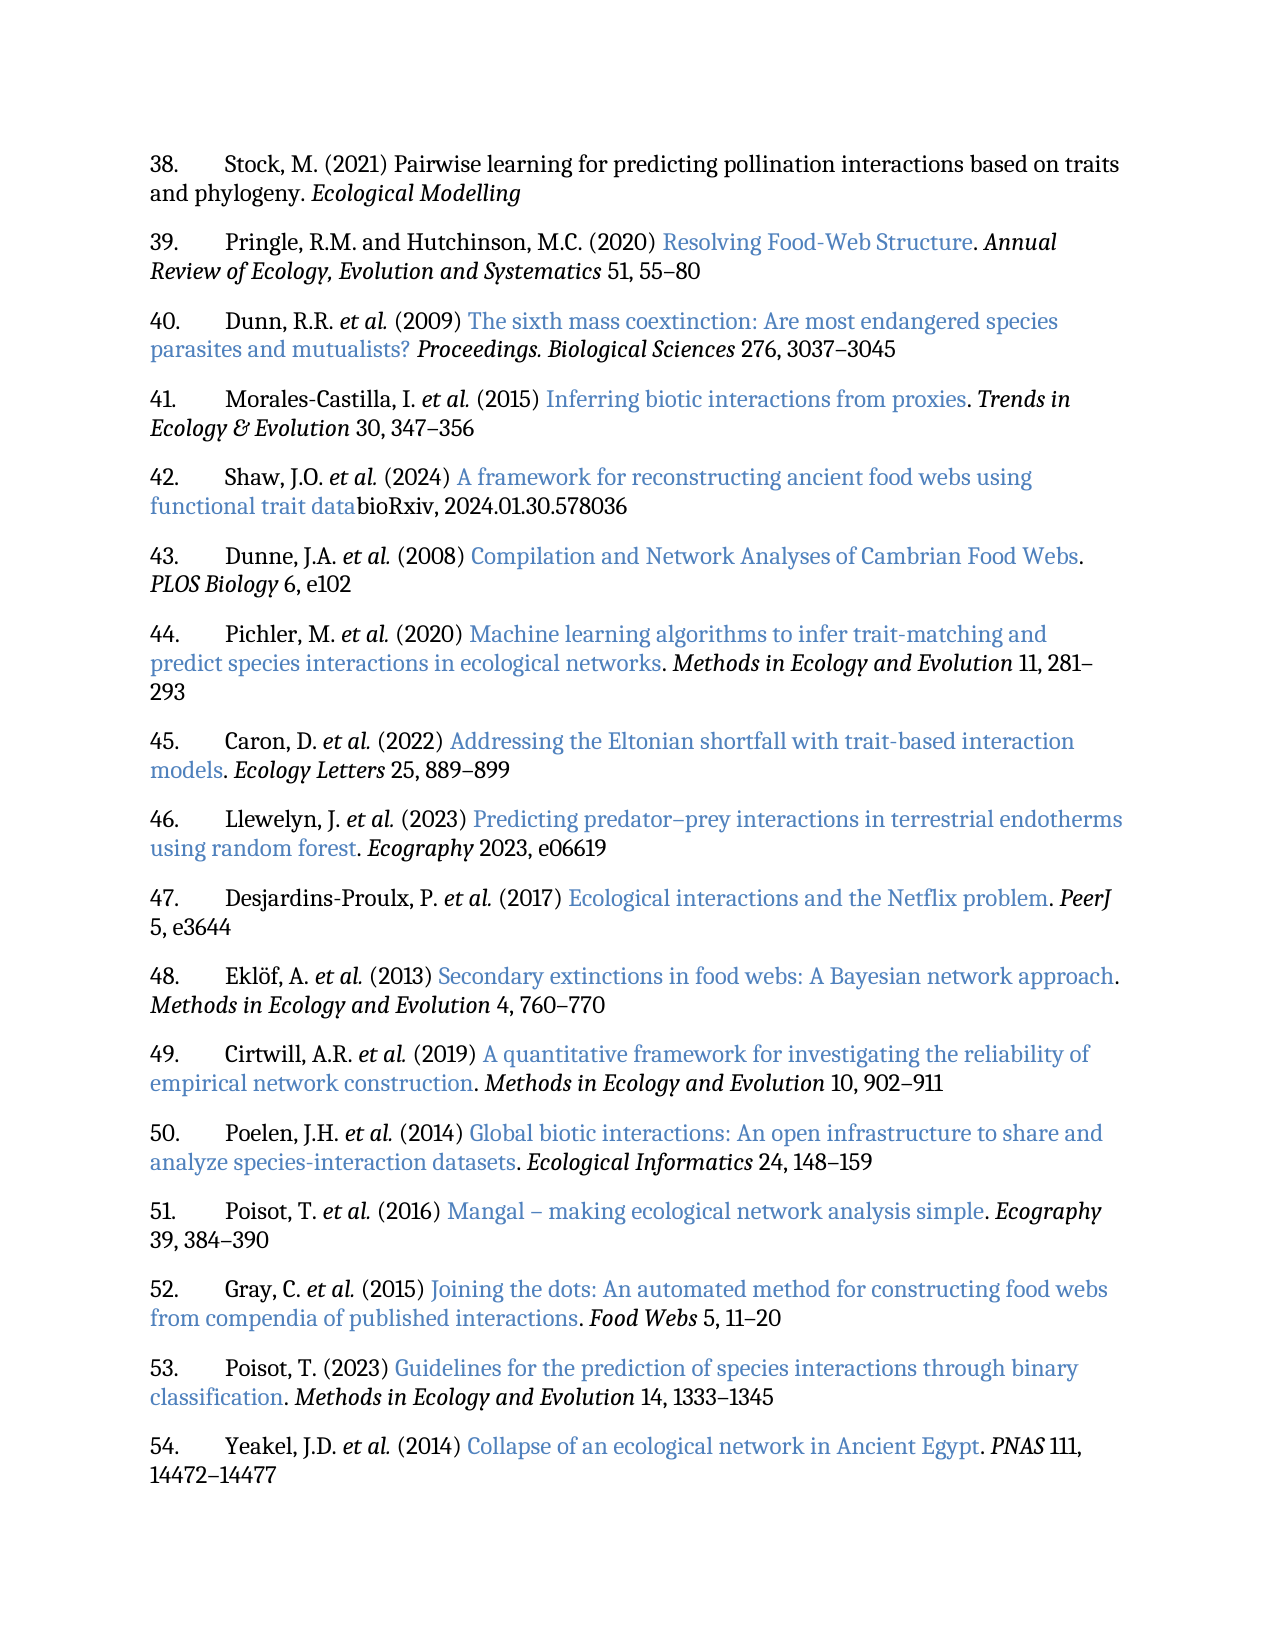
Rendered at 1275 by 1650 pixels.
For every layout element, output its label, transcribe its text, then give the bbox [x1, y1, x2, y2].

text 45. Caron, D. et al. (2022) Addressing the Eltonian shortfall with trait-based interaction models. Ecology Letters 25, 889–899 [150, 727, 1125, 784]
text 39. Pringle, R.M. and Hutchinson, M.C. (2020) Resolving Food-Web Structure. Annual Review of Ecology, Evolution and Systematics 51, 55–80 [150, 228, 1125, 286]
text 47. Desjardins-Proulx, P. et al. (2017) Ecological interactions and the Netflix problem. PeerJ 5, e3644 [150, 884, 1125, 941]
text 41. Morales-Castilla, I. et al. (2015) Inferring biotic interactions from proxies. Trends in Ecology & Evolution 30, 347–356 [150, 385, 1125, 442]
text 44. Pichler, M. et al. (2020) Machine learning algorithms to infer trait-matching and predict species interactions in ecological networks. Methods in Ecology and Evolution 11, 281–293 [150, 620, 1125, 706]
text 43. Dunne, J.A. et al. (2008) Compilation and Network Analyses of Cambrian Food Webs. PLOS Biology 6, e102 [150, 542, 1125, 599]
text 46. Llewelyn, J. et al. (2023) Predicting predator–prey interactions in terrestrial endotherms using random forest. Ecography 2023, e06619 [150, 805, 1125, 863]
text 49. Cirtwill, A.R. et al. (2019) A quantitative framework for investigating the reliability of empirical network construction. Methods in Ecology and Evolution 10, 902–911 [150, 1040, 1125, 1098]
text 40. Dunn, R.R. et al. (2009) The sixth mass coextinction: Are most endangered species parasites and mutualists? Proceedings. Biological Sciences 276, 3037–3045 [150, 307, 1125, 364]
text 48. Eklöf, A. et al. (2013) Secondary extinctions in food webs: A Bayesian network approach. Methods in Ecology and Evolution 4, 760–770 [150, 962, 1125, 1019]
text 53. Poisot, T. (2023) Guidelines for the prediction of species interactions through binary classification. Methods in Ecology and Evolution 14, 1333–1345 [150, 1354, 1125, 1411]
text 54. Yeakel, J.D. et al. (2014) Collapse of an ecological network in Ancient Egypt. PNAS 111, 14472–14477 [150, 1432, 1125, 1489]
text 51. Poisot, T. et al. (2016) Mangal – making ecological network analysis simple. Ecography 39, 384–390 [150, 1197, 1125, 1254]
text 38. Stock, M. (2021) Pairwise learning for predicting pollination interactions based on traits and phylogeny. Ecological Modelling [150, 150, 1125, 207]
text 42. Shaw, J.O. et al. (2024) A framework for reconstructing ancient food webs using functional trait databioRxiv, 2024.01.30.578036 [150, 463, 1125, 521]
text 52. Gray, C. et al. (2015) Joining the dots: An automated method for constructing food webs from compendia of published interactions. Food Webs 5, 11–20 [150, 1275, 1125, 1333]
text 50. Poelen, J.H. et al. (2014) Global biotic interactions: An open infrastructure to share and analyze species-interaction datasets. Ecological Informatics 24, 148–159 [150, 1119, 1125, 1176]
